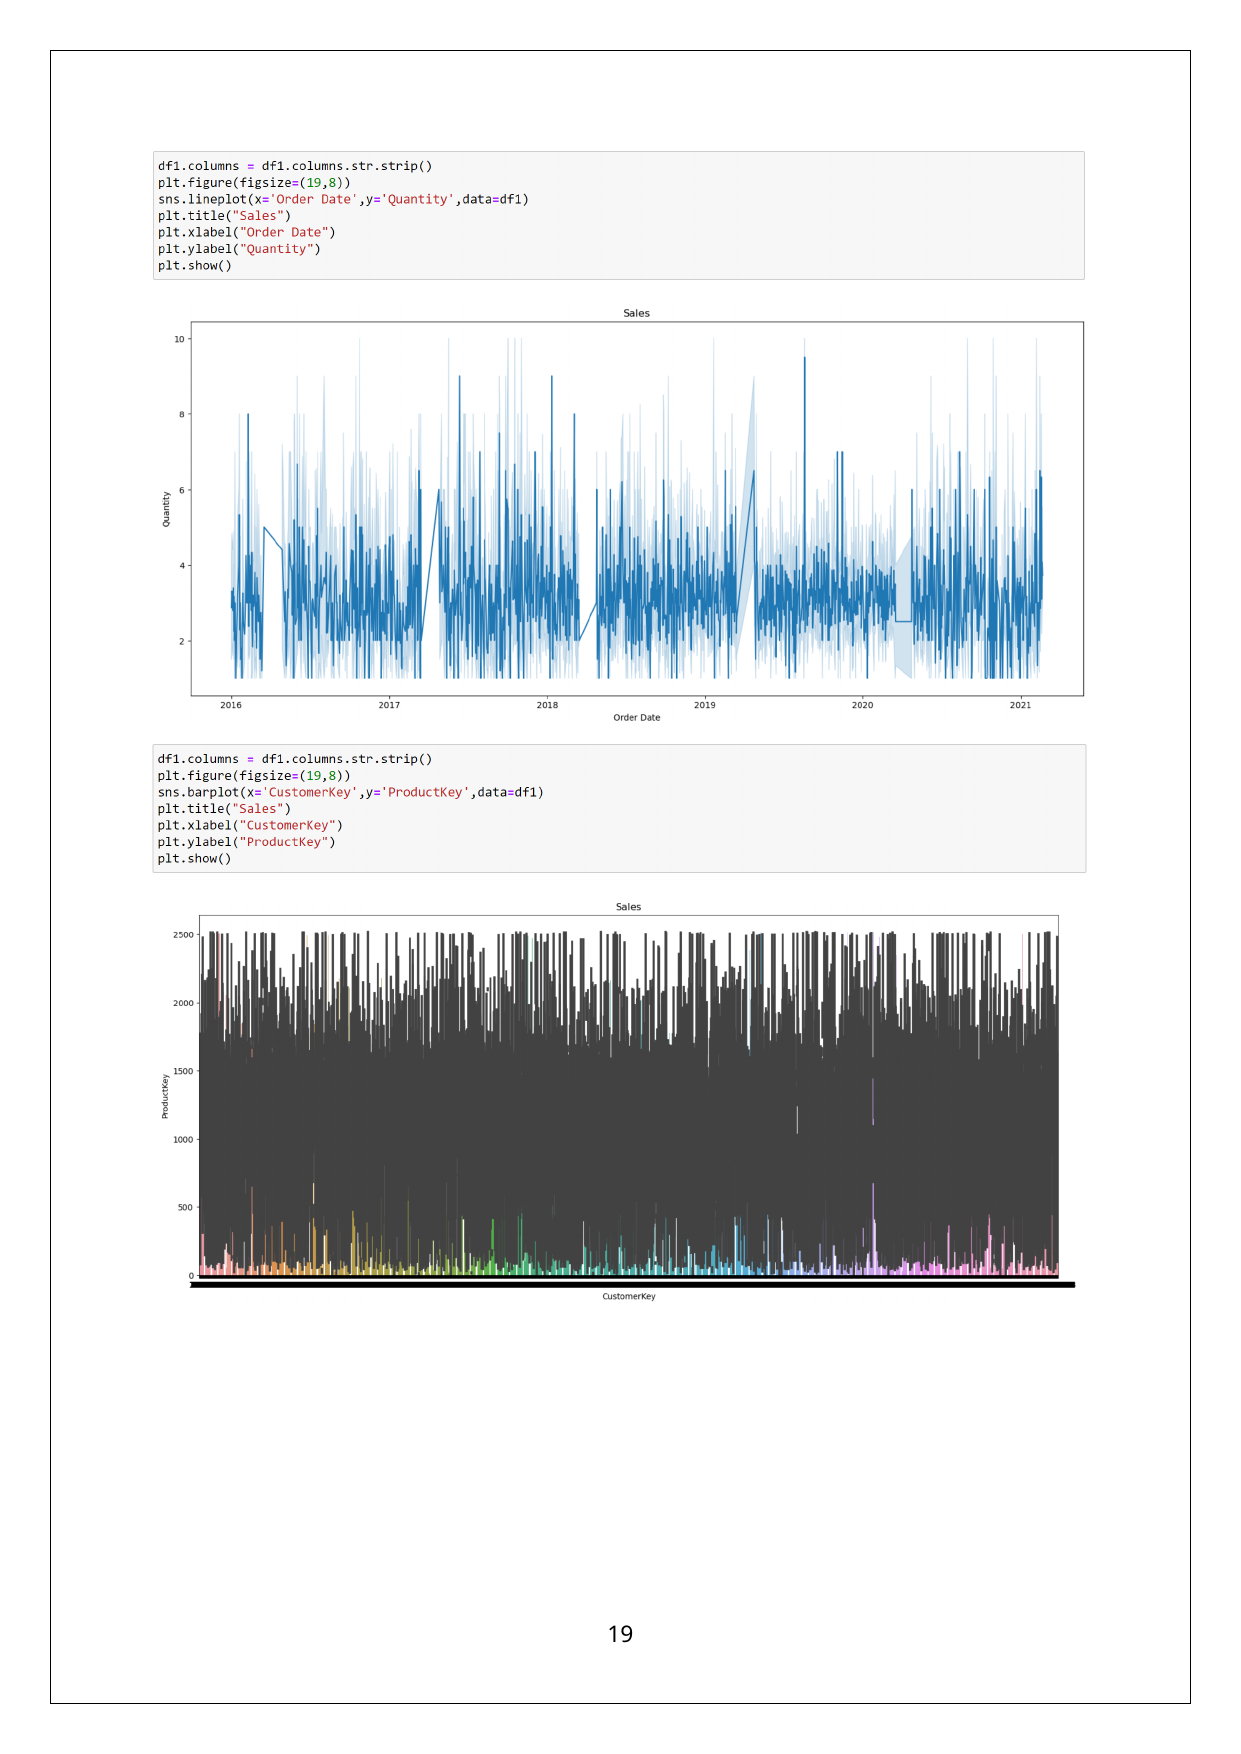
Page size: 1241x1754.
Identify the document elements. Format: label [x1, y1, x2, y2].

picture [150, 742, 1091, 880]
picture [150, 150, 1091, 285]
picture [150, 303, 1091, 723]
picture [150, 898, 1091, 1307]
